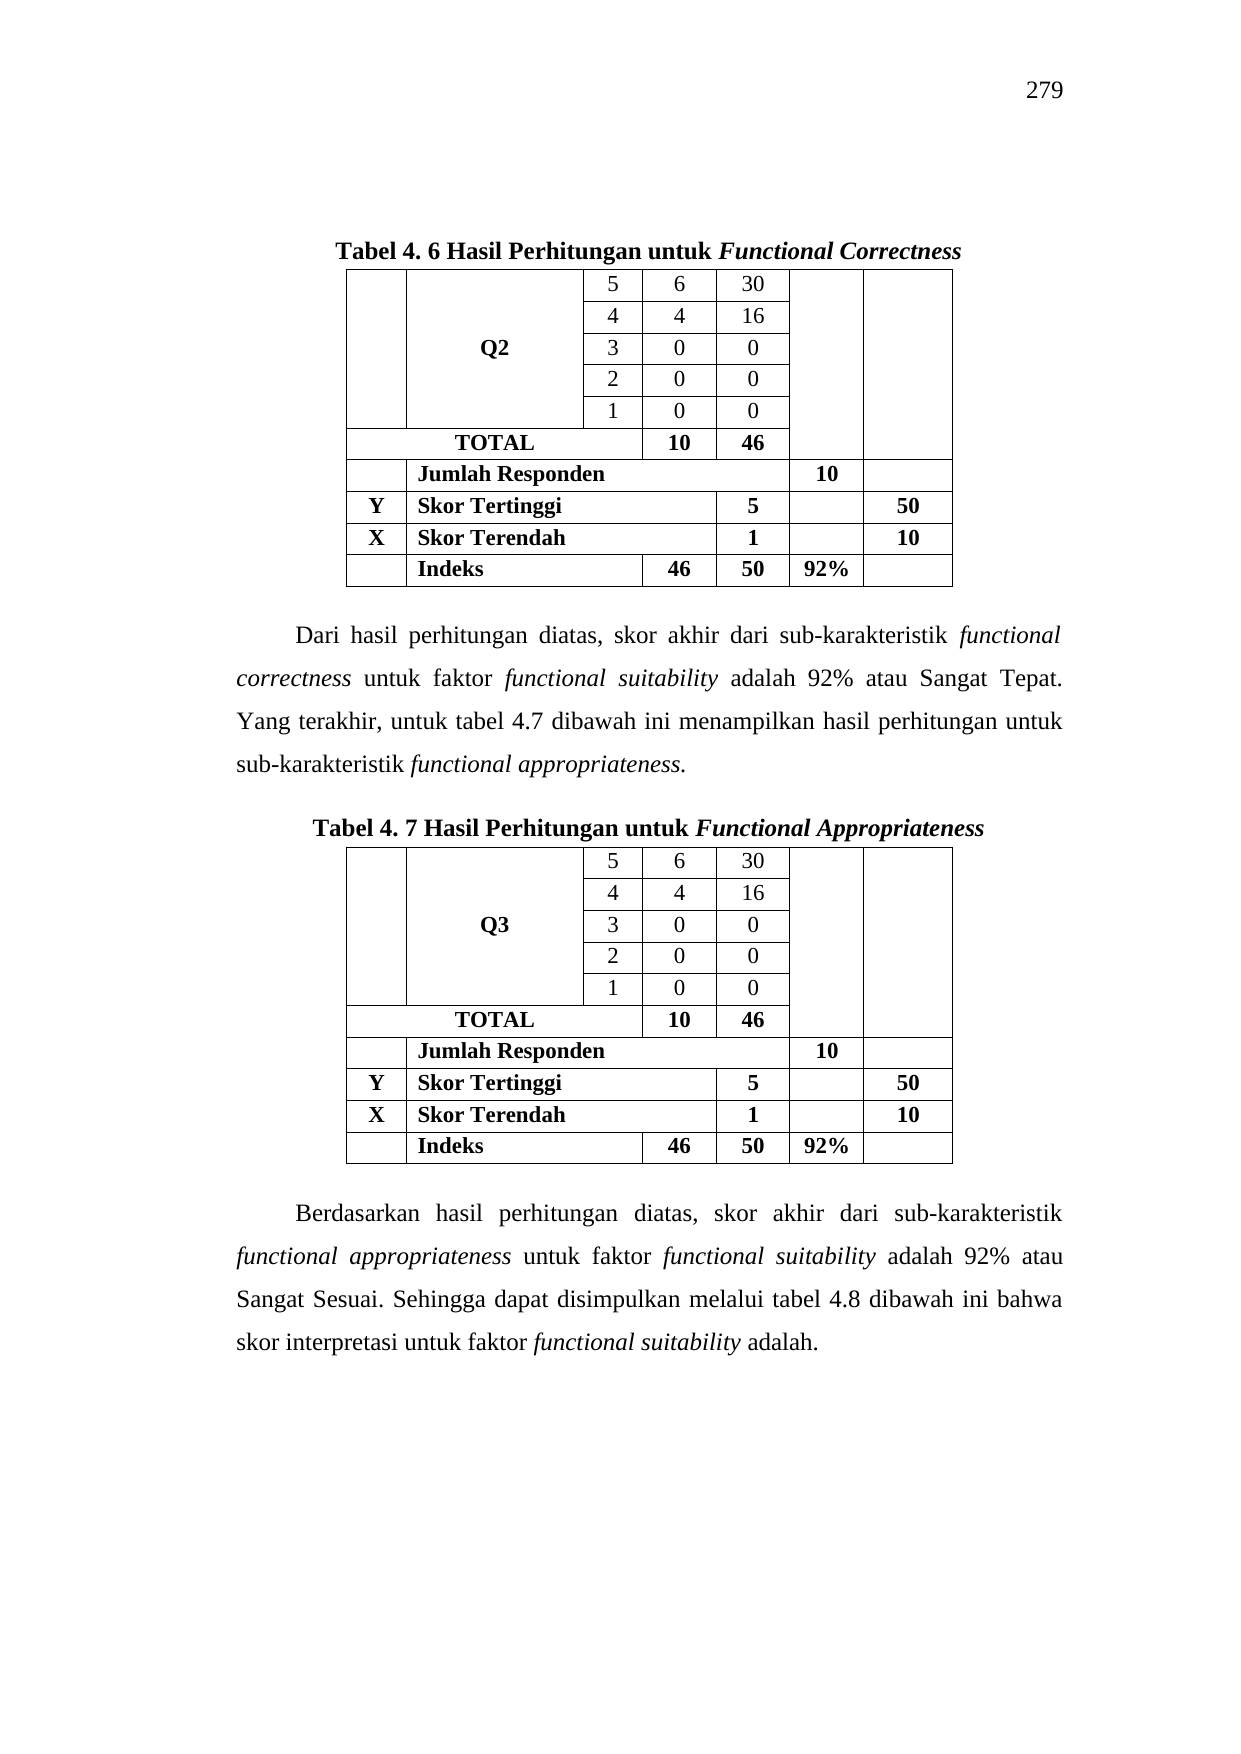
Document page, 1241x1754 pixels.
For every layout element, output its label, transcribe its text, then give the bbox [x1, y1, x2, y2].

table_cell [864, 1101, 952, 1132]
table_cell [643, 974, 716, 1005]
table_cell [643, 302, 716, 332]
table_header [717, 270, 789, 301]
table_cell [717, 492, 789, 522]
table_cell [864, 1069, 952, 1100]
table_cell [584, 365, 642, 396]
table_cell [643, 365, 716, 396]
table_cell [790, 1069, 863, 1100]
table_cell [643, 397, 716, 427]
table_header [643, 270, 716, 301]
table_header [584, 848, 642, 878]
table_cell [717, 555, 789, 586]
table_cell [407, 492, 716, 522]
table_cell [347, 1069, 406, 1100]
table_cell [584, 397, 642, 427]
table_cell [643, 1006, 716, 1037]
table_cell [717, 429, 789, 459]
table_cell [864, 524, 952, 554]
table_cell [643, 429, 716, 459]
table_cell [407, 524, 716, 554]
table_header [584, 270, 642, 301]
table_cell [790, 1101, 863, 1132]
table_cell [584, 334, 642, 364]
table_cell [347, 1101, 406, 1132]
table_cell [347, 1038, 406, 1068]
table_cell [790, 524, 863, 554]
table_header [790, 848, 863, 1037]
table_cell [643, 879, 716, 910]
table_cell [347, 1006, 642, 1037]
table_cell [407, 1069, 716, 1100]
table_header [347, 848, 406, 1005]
text Tabel 4. 7 Hasil Perhitungan untuk Functional Appropriateness [236, 813, 1063, 842]
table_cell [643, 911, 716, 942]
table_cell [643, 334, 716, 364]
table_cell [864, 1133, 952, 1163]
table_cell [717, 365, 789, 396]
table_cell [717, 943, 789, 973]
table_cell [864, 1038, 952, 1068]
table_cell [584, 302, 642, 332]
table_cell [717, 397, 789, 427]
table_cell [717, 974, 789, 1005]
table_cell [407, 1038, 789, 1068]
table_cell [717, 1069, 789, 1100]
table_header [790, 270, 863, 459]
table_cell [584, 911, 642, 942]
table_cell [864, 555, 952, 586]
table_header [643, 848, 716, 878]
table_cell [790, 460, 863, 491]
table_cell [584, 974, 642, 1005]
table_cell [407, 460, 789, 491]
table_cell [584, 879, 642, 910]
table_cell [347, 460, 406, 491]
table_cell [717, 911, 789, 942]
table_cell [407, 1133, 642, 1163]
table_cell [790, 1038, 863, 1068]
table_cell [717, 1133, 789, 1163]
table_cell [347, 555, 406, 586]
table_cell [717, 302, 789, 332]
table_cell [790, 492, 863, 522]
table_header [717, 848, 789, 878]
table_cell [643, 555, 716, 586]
text Tabel 4. 6 Hasil Perhitungan untuk Functional Correctness [236, 236, 1063, 265]
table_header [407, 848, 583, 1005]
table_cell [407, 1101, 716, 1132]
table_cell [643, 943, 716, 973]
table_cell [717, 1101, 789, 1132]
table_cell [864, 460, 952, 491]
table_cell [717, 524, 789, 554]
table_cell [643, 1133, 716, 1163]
text Dari hasil perhitungan diatas, skor akhir dari sub-karakteristik functional correctness untuk faktor functional suitability adalah 92% atau Sangat Tepat. Yang terakhir, untuk tabel 4.7 dibawah ini menampilkan hasil perhitungan untuk sub-karakteristik functional appropriateness. [236, 620, 1063, 778]
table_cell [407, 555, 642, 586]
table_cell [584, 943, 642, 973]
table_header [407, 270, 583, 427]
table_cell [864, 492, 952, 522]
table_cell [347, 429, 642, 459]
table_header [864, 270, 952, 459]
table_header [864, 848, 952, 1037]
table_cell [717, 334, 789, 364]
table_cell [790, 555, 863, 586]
text Berdasarkan hasil perhitungan diatas, skor akhir dari sub-karakteristik functional appropriateness untuk faktor functional suitability adalah 92% atau Sangat Sesuai. Sehingga dapat disimpulkan melalui tabel 4.8 dibawah ini bahwa skor interpretasi untuk faktor functional suitability adalah. [236, 1198, 1063, 1356]
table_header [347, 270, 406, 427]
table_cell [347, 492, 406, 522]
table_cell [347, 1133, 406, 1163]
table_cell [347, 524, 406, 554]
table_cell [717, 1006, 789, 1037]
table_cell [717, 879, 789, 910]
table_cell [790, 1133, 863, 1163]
